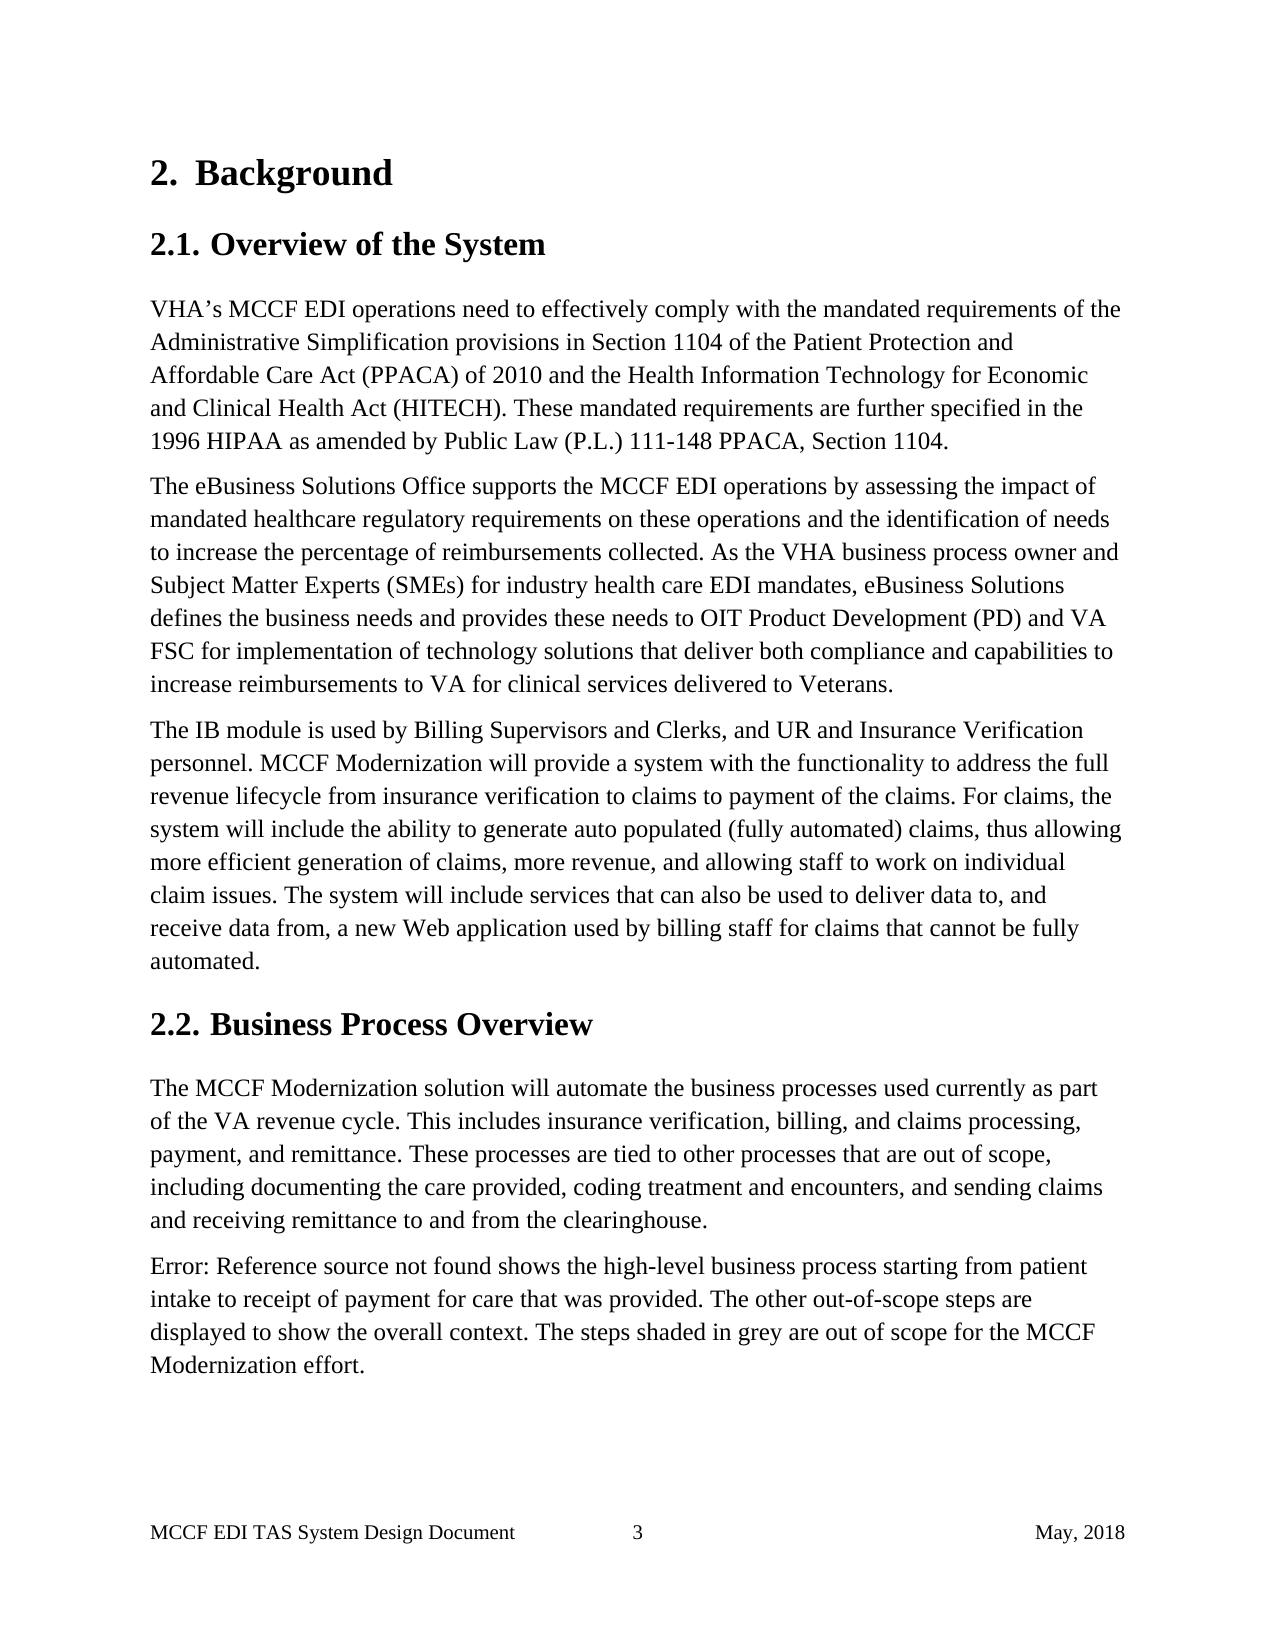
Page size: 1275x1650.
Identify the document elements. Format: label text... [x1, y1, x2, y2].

subtitle Background [150, 150, 1125, 193]
text VHA’s MCCF EDI operations need to effectively comply with the mandated requirements of the Administrative Simplification provisions in Section 1104 of the Patient Protection and Affordable Care Act (PPACA) of 2010 and the Health Information Technology for Economic and Clinical Health Act (HITECH). These mandated requirements are further specified in the 1996 HIPAA as amended by Public Law (P.L.) 111-148 PPACA, Section 1104. [150, 294, 1125, 454]
text The MCCF Modernization solution will automate the business processes used currently as part of the VA revenue cycle. This includes insurance verification, billing, and claims processing, payment, and remittance. These processes are tied to other processes that are out of scope, including documenting the care provided, coding treatment and encounters, and sending claims and receiving remittance to and from the clearinghouse. [150, 1073, 1125, 1234]
subtitle Business Process Overview [150, 1004, 1125, 1042]
text The IB module is used by Billing Supervisors and Clerks, and UR and Insurance Verification personnel. MCCF Modernization will provide a system with the functionality to address the full revenue lifecycle from insurance verification to claims to payment of the claims. For claims, the system will include the ability to generate auto populated (fully automated) claims, thus allowing more efficient generation of claims, more revenue, and allowing staff to work on individual claim issues. The system will include services that can also be used to deliver data to, and receive data from, a new Web application used by billing staff for claims that cannot be fully automated. [150, 715, 1125, 975]
subtitle Overview of the System [150, 224, 1125, 263]
text The eBusiness Solutions Office supports the MCCF EDI operations by assessing the impact of mandated healthcare regulatory requirements on these operations and the identification of needs to increase the percentage of reimbursements collected. As the VHA business process owner and Subject Matter Experts (SMEs) for industry health care EDI mandates, eBusiness Solutions defines the business needs and provides these needs to OIT Product Development (PD) and VA FSC for implementation of technology solutions that deliver both compliance and capabilities to increase reimbursements to VA for clinical services delivered to Veterans. [150, 471, 1125, 698]
